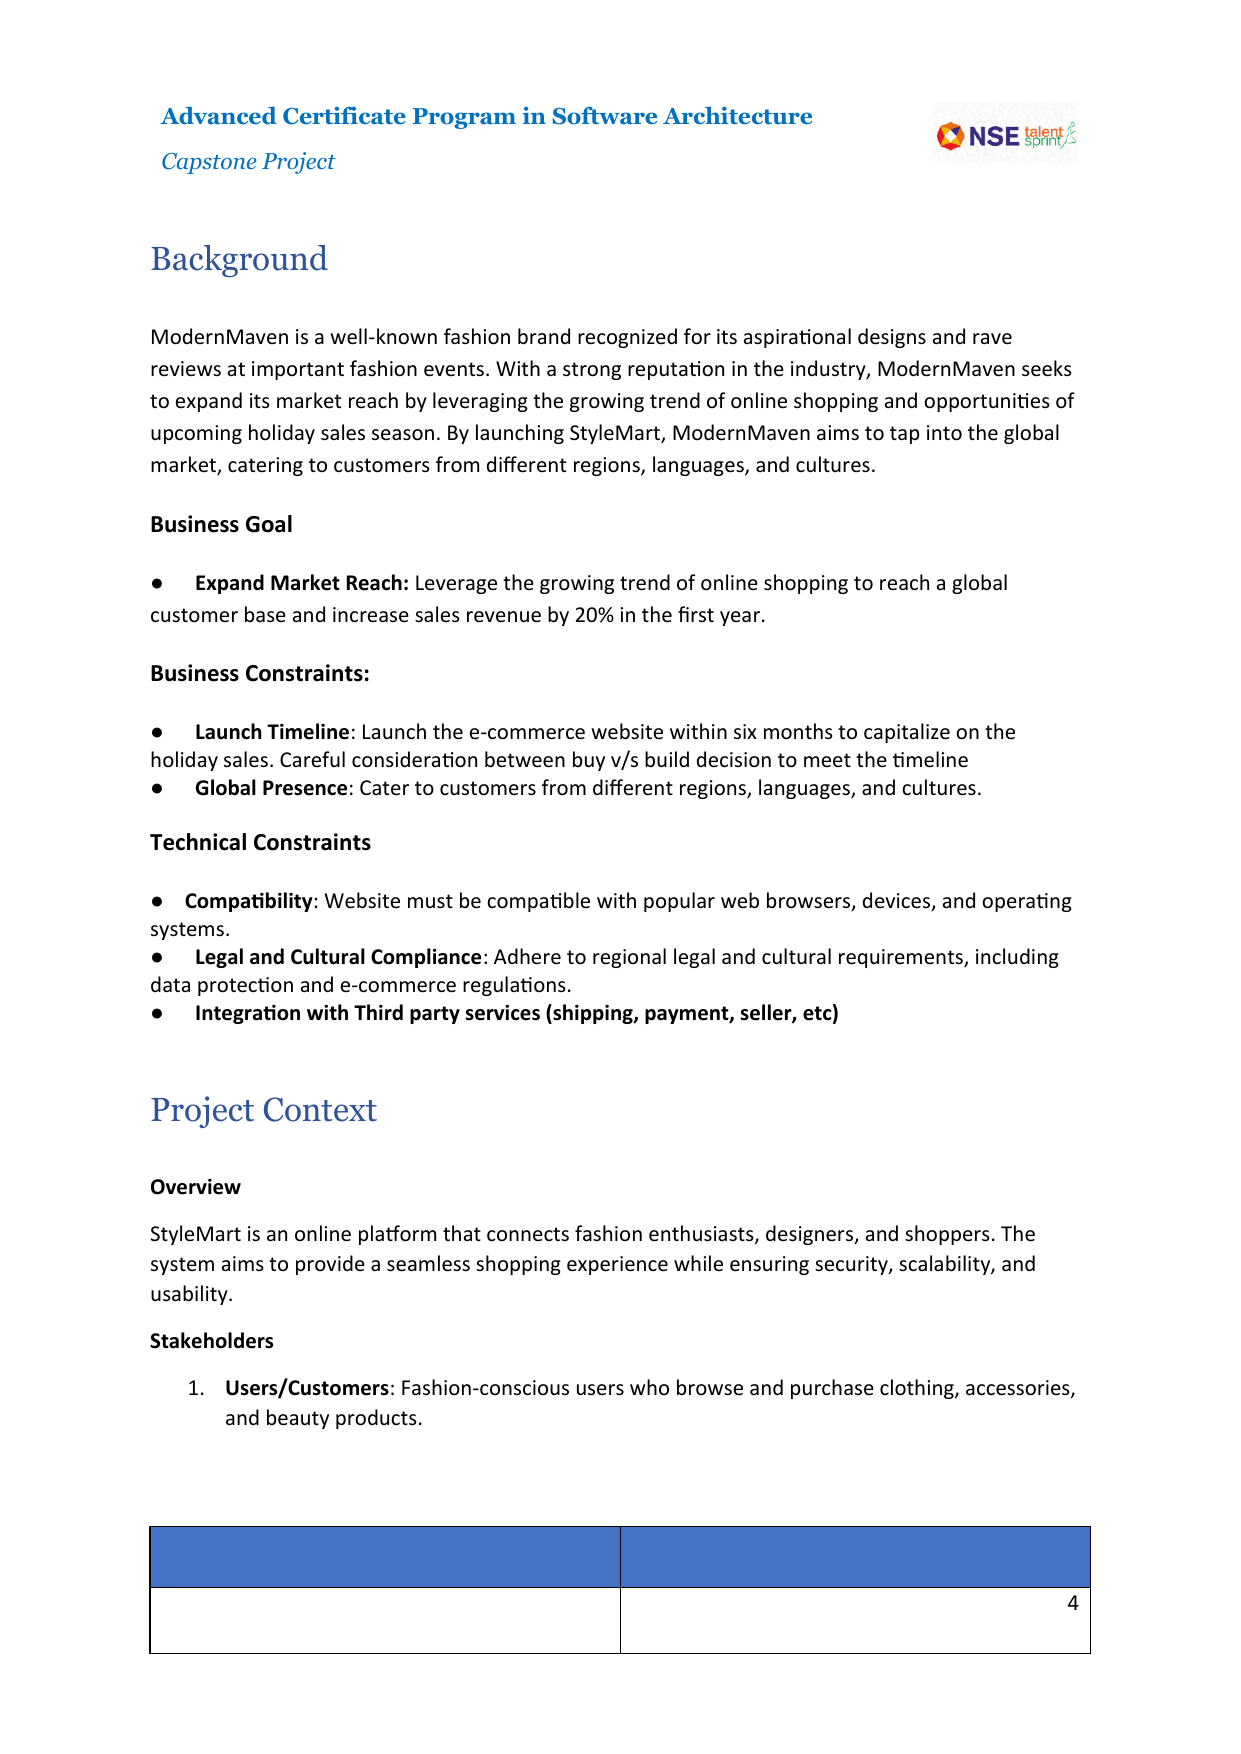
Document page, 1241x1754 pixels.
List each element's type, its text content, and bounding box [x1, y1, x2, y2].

text Business Goal [150, 508, 1090, 538]
list Users/Customers: Fashion-conscious users who browse and purchase clothing, accessories, and beauty products. [187, 1373, 1090, 1432]
text StyleMart is an online platform that connects fashion enthusiasts, designers, and shoppers. The system aims to provide a seamless shopping experience while ensuring security, scalability, and usability. [150, 1219, 1090, 1308]
subtitle Project Context [150, 1090, 1090, 1128]
text ModernMaven is a well-known fashion brand recognized for its aspirational designs and rave reviews at important fashion events. With a strong reputation in the industry, ModernMaven seeks to expand its market reach by leveraging the growing trend of online shopping and opportunities of upcoming holiday sales season. By launching StyleMart, ModernMaven aims to tap into the global market, catering to customers from different regions, languages, and cultures. [150, 322, 1090, 479]
text ● Legal and Cultural Compliance: Adhere to regional legal and cultural requirements, including data protection and e-commerce regulations. [150, 942, 1090, 998]
text ● Launch Timeline: Launch the e-commerce website within six months to capitalize on the holiday sales. Careful consideration between buy v/s build decision to meet the timeline [150, 717, 1090, 773]
text ● Expand Market Reach: Leverage the growing trend of online shopping to reach a global customer base and increase sales revenue by 20% in the first year. [150, 568, 1090, 628]
text Stakeholders [150, 1326, 1090, 1354]
text ● Compatibility: Website must be compatible with popular web browsers, devices, and operating systems. [150, 886, 1090, 942]
picture [932, 103, 1078, 163]
text Technical Constraints [150, 826, 1090, 857]
text Business Constraints: [150, 657, 1090, 688]
subtitle Background [150, 240, 1090, 278]
text ● Integration with Third party services (shipping, payment, seller, etc) [150, 998, 1090, 1026]
text Overview [150, 1172, 1090, 1200]
text ● Global Presence: Cater to customers from different regions, languages, and cultures. [150, 773, 1090, 801]
